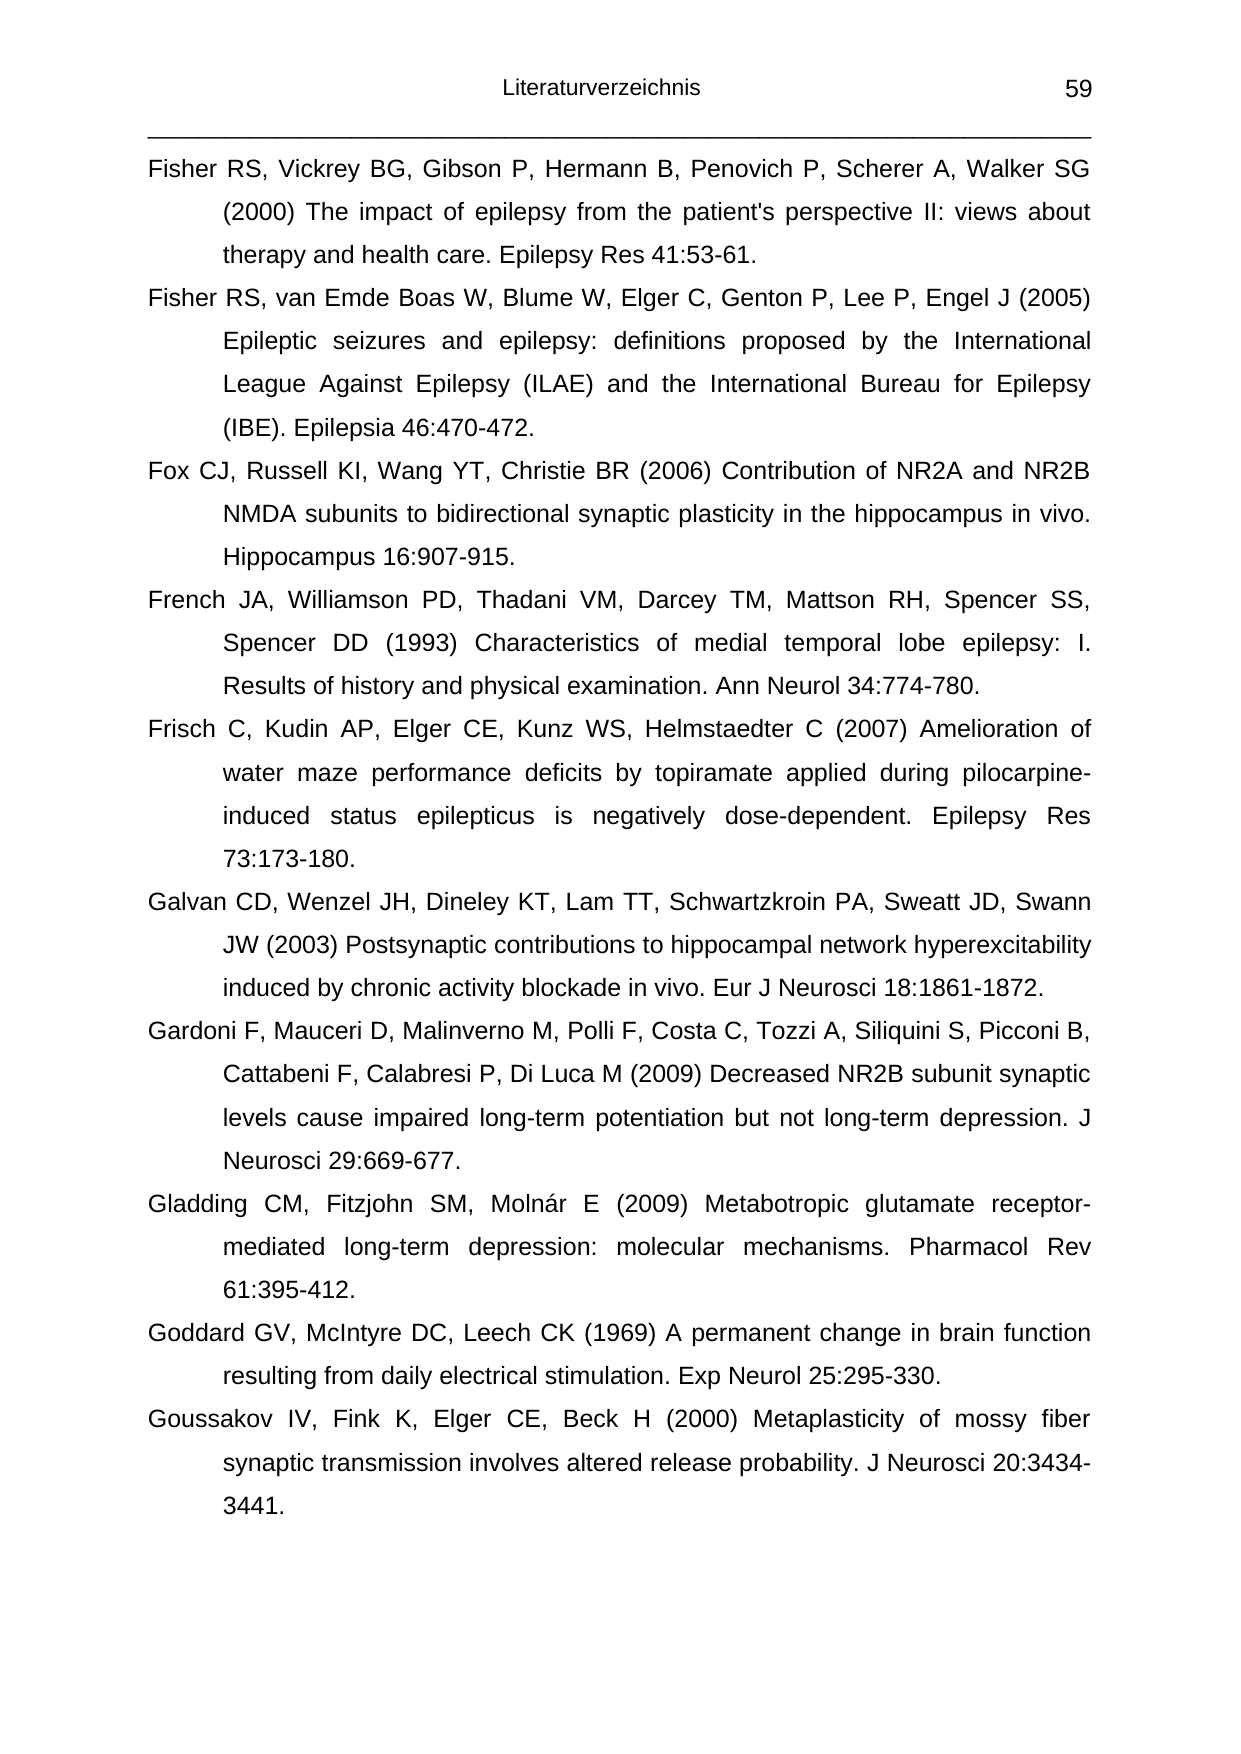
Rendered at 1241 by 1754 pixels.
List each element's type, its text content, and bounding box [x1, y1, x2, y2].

text Fox CJ, Russell KI, Wang YT, Christie BR (2006) Contribution of NR2A and NR2B NMDA subunits to bidirectional synaptic plasticity in the hippocampus in vivo. Hippocampus 16:907-915. [148, 456, 1093, 571]
text Gardoni F, Mauceri D, Malinverno M, Polli F, Costa C, Tozzi A, Siliquini S, Picconi B, Cattabeni F, Calabresi P, Di Luca M (2009) Decreased NR2B subunit synaptic levels cause impaired long-term potentiation but not long-term depression. J Neurosci 29:669-677. [148, 1016, 1093, 1174]
text Goussakov IV, Fink K, Elger CE, Beck H (2000) Metaplasticity of mossy fiber synaptic transmission involves altered release probability. J Neurosci 20:3434-3441. [148, 1404, 1093, 1519]
text Goddard GV, McIntyre DC, Leech CK (1969) A permanent change in brain function resulting from daily electrical stimulation. Exp Neurol 25:295-330. [148, 1318, 1093, 1390]
text Galvan CD, Wenzel JH, Dineley KT, Lam TT, Schwartzkroin PA, Sweatt JD, Swann JW (2003) Postsynaptic contributions to hippocampal network hyperexcitability induced by chronic activity blockade in vivo. Eur J Neurosci 18:1861-1872. [148, 887, 1093, 1002]
text Fisher RS, Vickrey BG, Gibson P, Hermann B, Penovich P, Scherer A, Walker SG (2000) The impact of epilepsy from the patient's perspective II: views about therapy and health care. Epilepsy Res 41:53-61. [148, 154, 1093, 269]
text French JA, Williamson PD, Thadani VM, Darcey TM, Mattson RH, Spencer SS, Spencer DD (1993) Characteristics of medial temporal lobe epilepsy: I. Results of history and physical examination. Ann Neurol 34:774-780. [148, 585, 1093, 700]
text Fisher RS, van Emde Boas W, Blume W, Elger C, Genton P, Lee P, Engel J (2005) Epileptic seizures and epilepsy: definitions proposed by the International League Against Epilepsy (ILAE) and the International Bureau for Epilepsy (IBE). Epilepsia 46:470-472. [148, 283, 1093, 441]
text Frisch C, Kudin AP, Elger CE, Kunz WS, Helmstaedter C (2007) Amelioration of water maze performance deficits by topiramate applied during pilocarpine-induced status epilepticus is negatively dose-dependent. Epilepsy Res 73:173-180. [148, 714, 1093, 873]
text Gladding CM, Fitzjohn SM, Molnár E (2009) Metabotropic glutamate receptor-mediated long-term depression: molecular mechanisms. Pharmacol Rev 61:395-412. [148, 1189, 1093, 1304]
